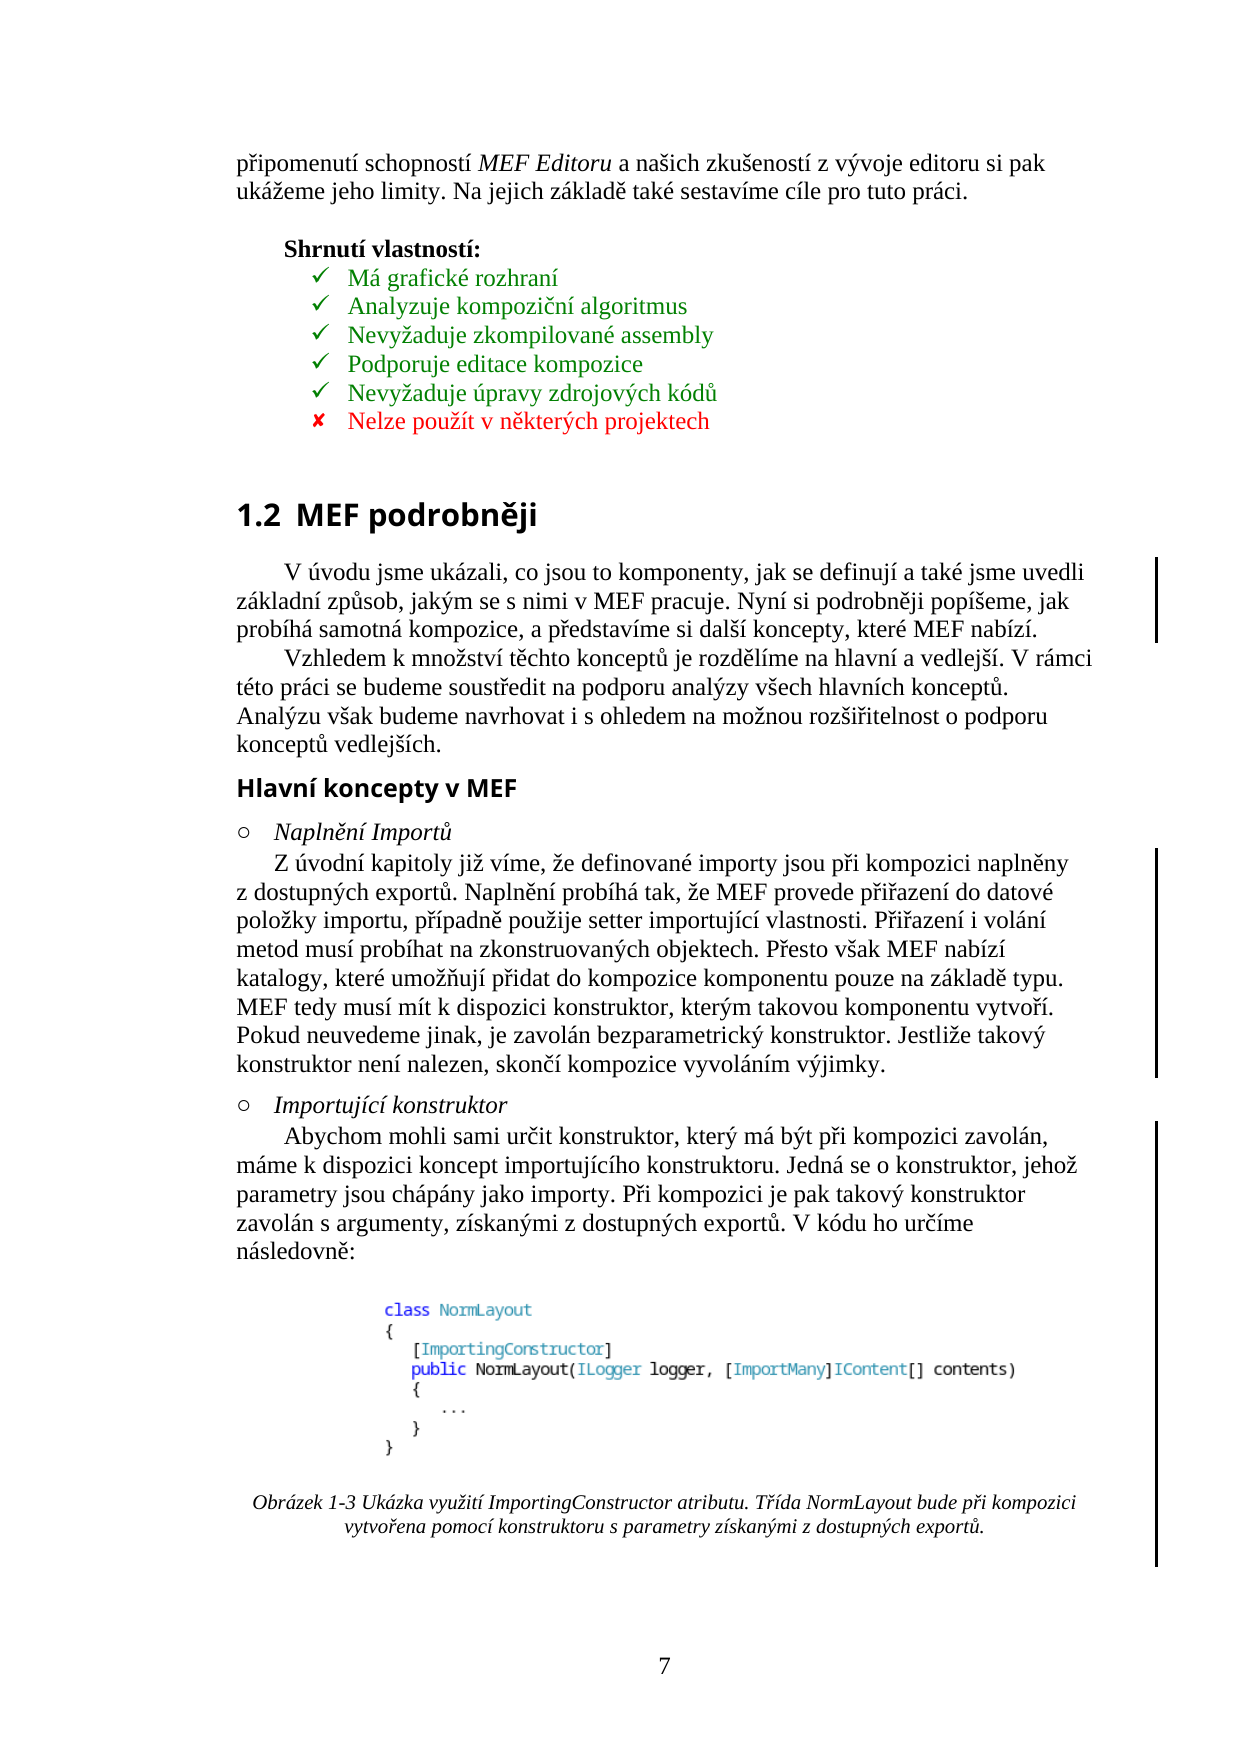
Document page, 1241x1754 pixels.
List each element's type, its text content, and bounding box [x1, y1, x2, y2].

text Hlavní koncepty v MEF [236, 771, 1092, 805]
text Z úvodní kapitoly již víme, že definované importy jsou při kompozici naplněny z dostupných exportů. Naplnění probíhá tak, že MEF provede přiřazení do datové položky importu, případně použije setter importující vlastnosti. Přiřazení i volání metod musí probíhat na zkonstruovaných objektech. Přesto však MEF nabízí katalogy, které umožňují přidat do kompozice komponentu pouze na základě typu. MEF tedy musí mít k dispozici konstruktor, kterým takovou komponentu vytvoří. Pokud neuvedeme jinak, je zavolán bezparametrický konstruktor. Jestliže takový konstruktor není nalezen, skončí kompozice vyvoláním výjimky. [236, 848, 1092, 1078]
text Shrnutí vlastností: [236, 234, 1092, 263]
text Podporuje editace kompozice [310, 349, 1092, 378]
list Naplnění Importů [236, 817, 1092, 848]
text Vzhledem k množství těchto konceptů je rozdělíme na hlavní a vedlejší. V rámci této práci se budeme soustředit na podporu analýzy všech hlavních konceptů. Analýzu však budeme navrhovat i s ohledem na možnou rozšiřitelnost o podporu konceptů vedlejších. [236, 643, 1092, 758]
subtitle MEF podrobněji [236, 493, 1092, 536]
text Má grafické rozhraní [310, 263, 1092, 291]
text Nevyžaduje úpravy zdrojových kódů [310, 378, 1092, 406]
text Analyzuje kompoziční algoritmus [310, 291, 1092, 320]
text Abychom mohli sami určit konstruktor, který má být při kompozici zavolán, máme k dispozici koncept importujícího konstruktoru. Jedná se o konstruktor, jehož parametry jsou chápány jako importy. Při kompozici je pak takový konstruktor zavolán s argumenty, získanými z dostupných exportů. V kódu ho určíme následovně: [236, 1121, 1092, 1265]
text Nelze použít v některých projektech [310, 406, 1092, 435]
text V úvodu jsme ukázali, co jsou to komponenty, jak se definují a také jsme uvedli základní způsob, jakým se s nimi v MEF pracuje. Nyní si podrobněji popíšeme, jak probíhá samotná kompozice, a představíme si další koncepty, které MEF nabízí. [236, 557, 1155, 643]
list Importující konstruktor [236, 1091, 1092, 1121]
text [236, 148, 1092, 205]
text Nevyžaduje zkompilované assembly [310, 320, 1092, 349]
